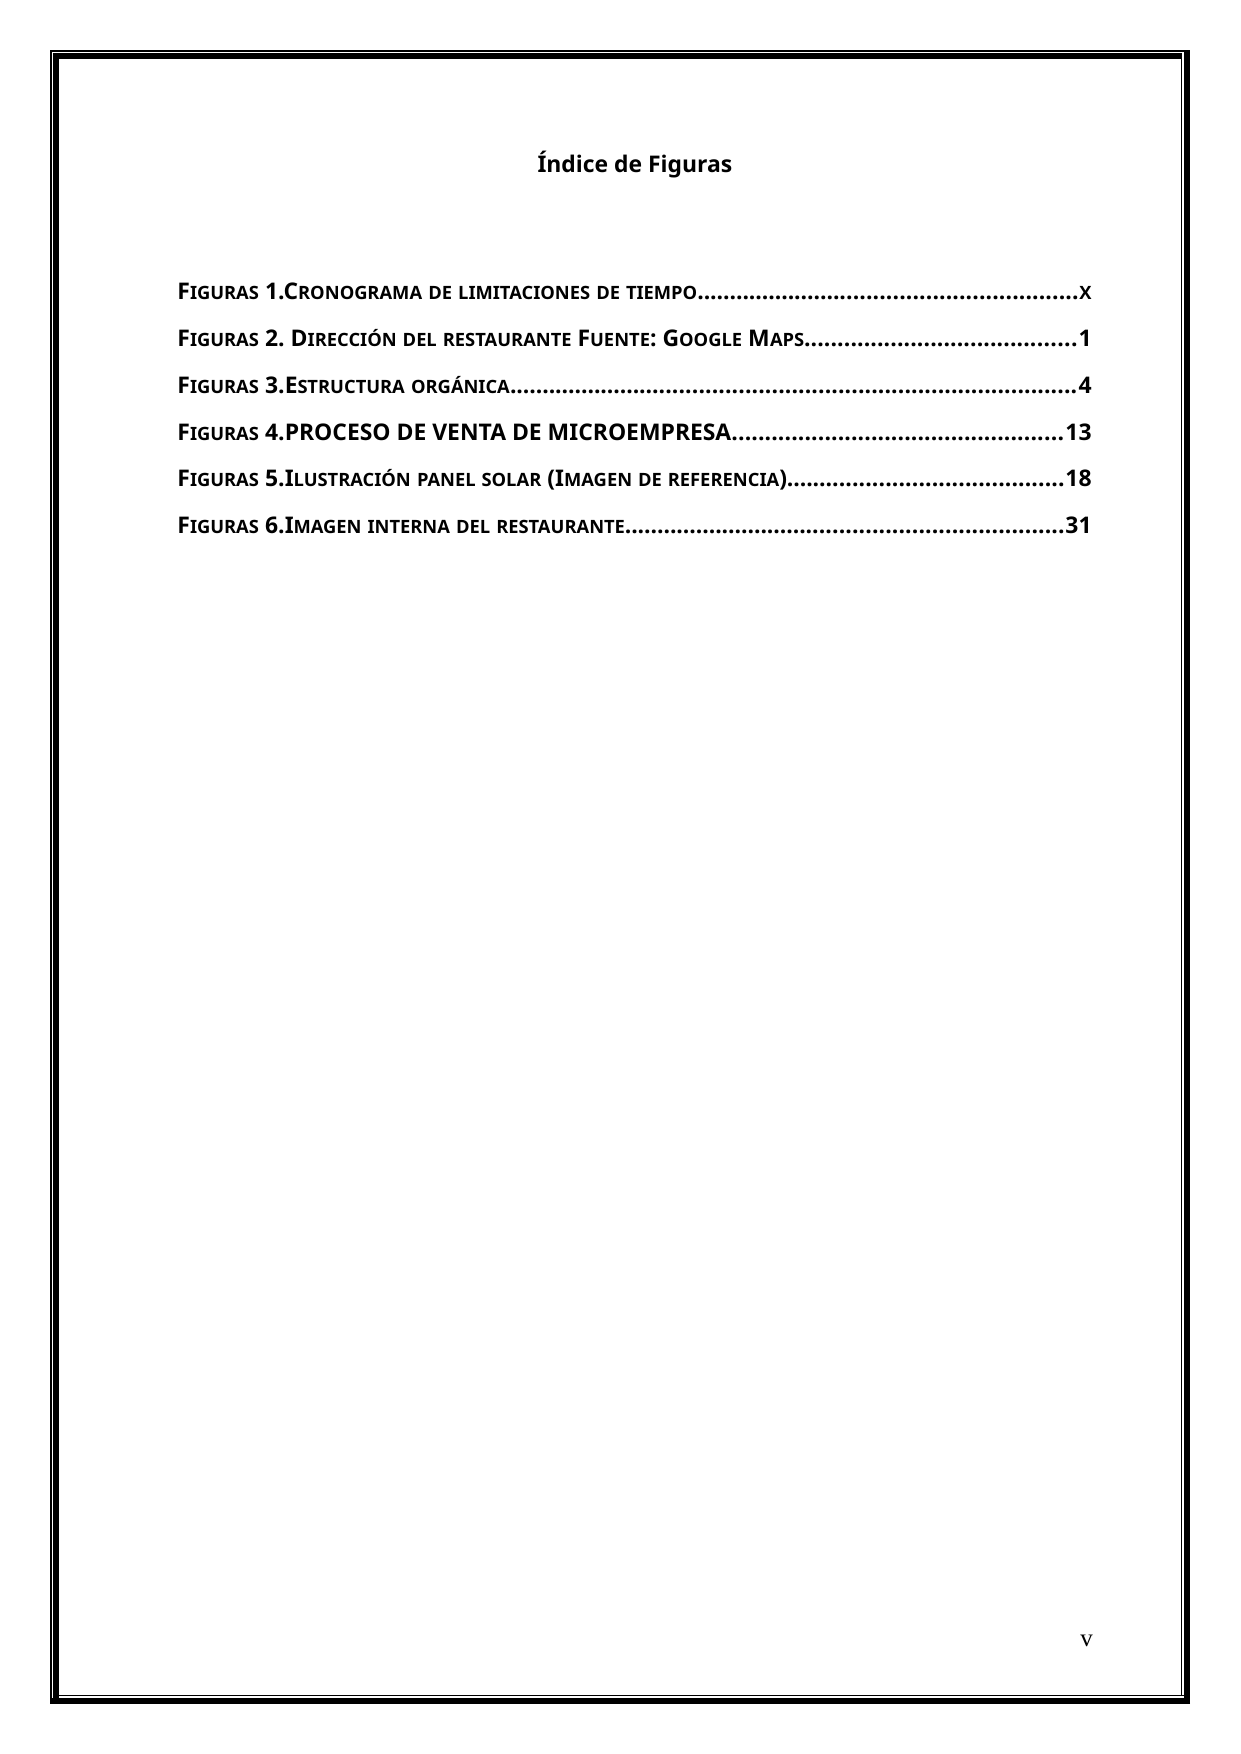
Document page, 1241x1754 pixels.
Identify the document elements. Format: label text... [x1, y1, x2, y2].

text Figuras 5.Ilustración panel solar (Imagen de referencia) 18 [177, 462, 1092, 493]
text Figuras 6.Imagen interna del restaurante 31 [177, 509, 1092, 540]
text Figuras 3.Estructura orgánica. 4 [177, 368, 1092, 400]
text Figuras 4.PROCESO DE VENTA DE MICROEMPRESA 13 [177, 415, 1092, 447]
text Figuras 2. Dirección del restaurante Fuente: Google Maps. 1 [177, 322, 1092, 353]
text Figuras 1.Cronograma de limitaciones de tiempo x [177, 275, 1092, 306]
text Índice de Figuras [177, 148, 1092, 179]
